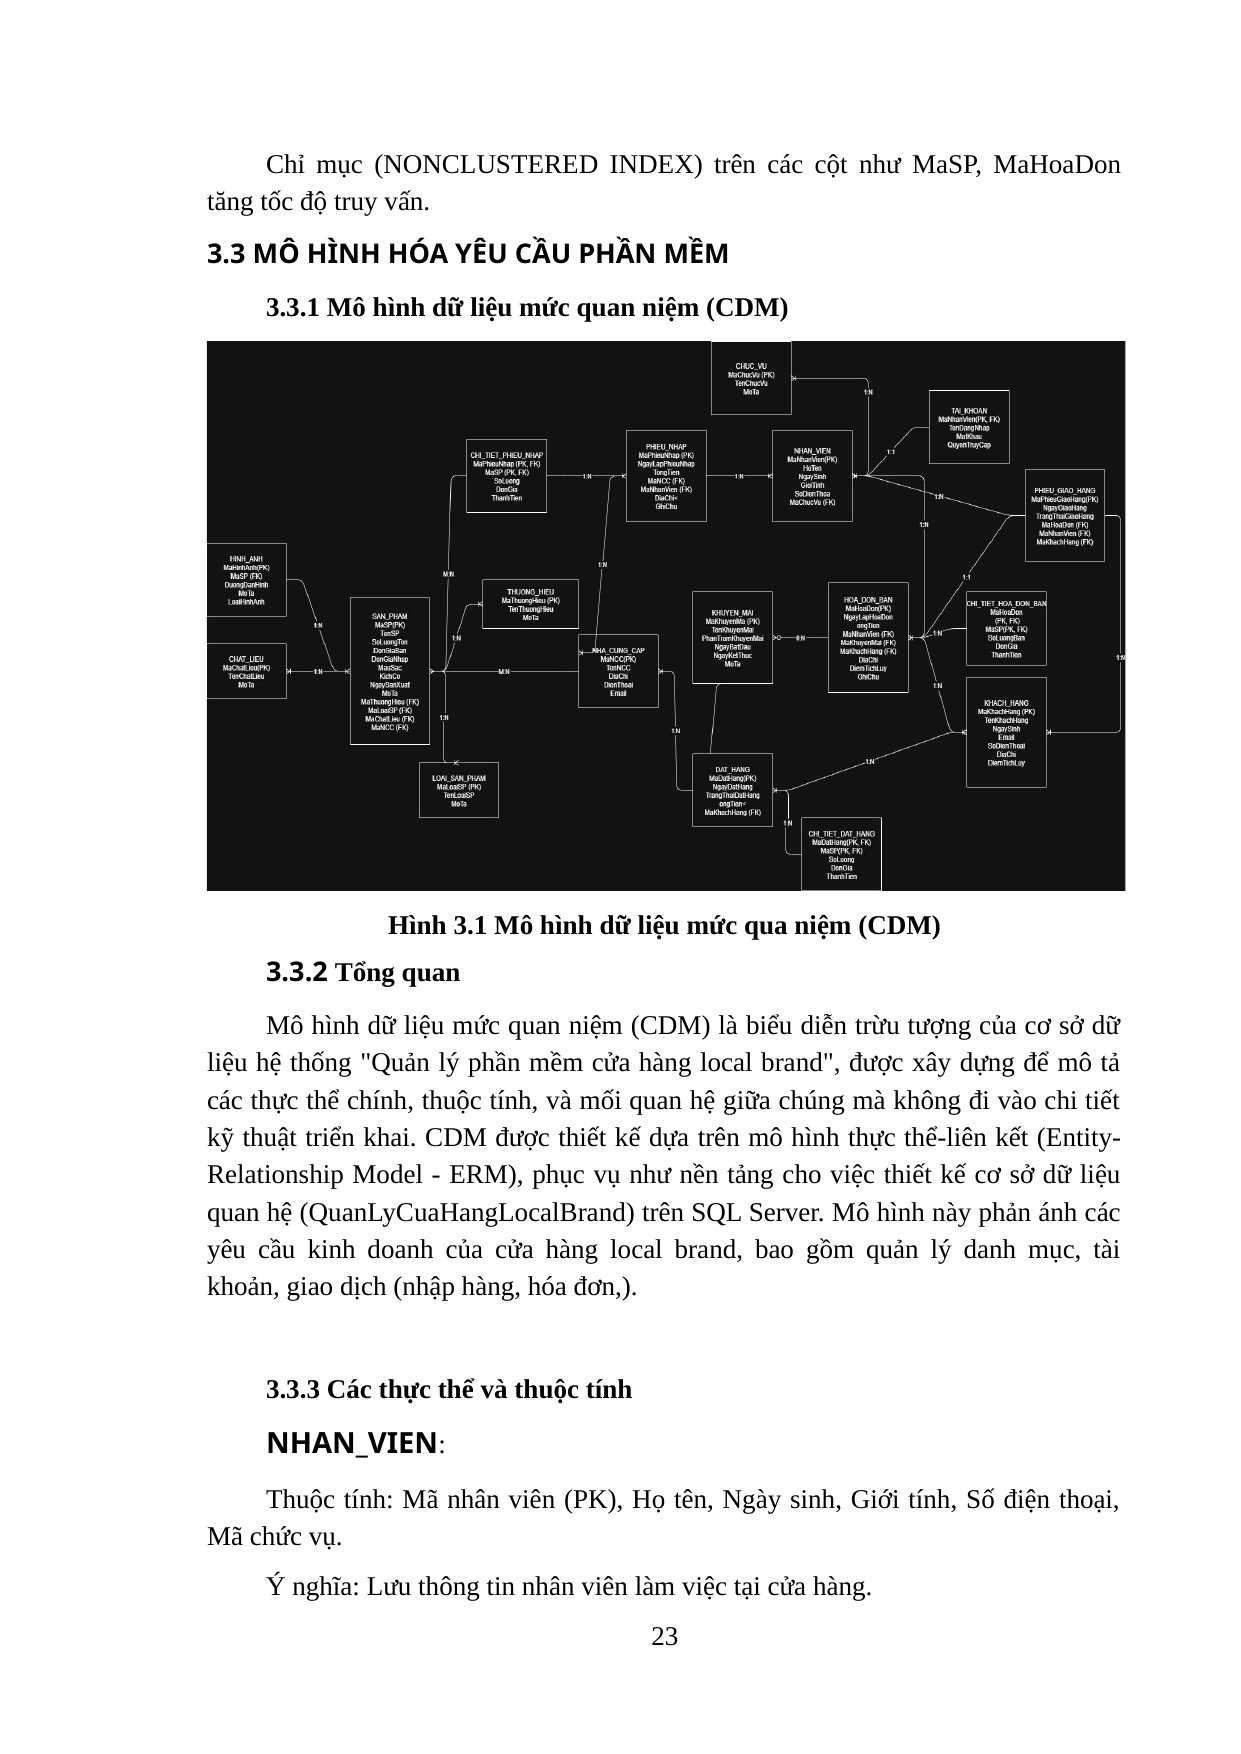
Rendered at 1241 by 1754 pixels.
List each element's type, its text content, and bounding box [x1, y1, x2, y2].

subtitle 3.3.1 Mô hình dữ liệu mức quan niệm (CDM) [266, 291, 1122, 323]
text Ý nghĩa: Lưu thông tin nhân viên làm việc tại cửa hàng. [207, 1570, 1122, 1601]
subtitle 3.3 MÔ HÌNH HÓA YÊU CẦU PHẦN MỀM [207, 235, 1122, 272]
text NHAN_VIEN: [207, 1423, 1122, 1462]
subtitle 3.3.3 Các thực thể và thuộc tính [266, 1373, 1122, 1404]
text Mô hình dữ liệu mức quan niệm (CDM) là biểu diễn trừu tượng của cơ sở dữ liệu hệ thống "Quản lý phần mềm cửa hàng local brand", được xây dựng để mô tả các thực thể chính, thuộc tính, và mối quan hệ giữa chúng mà không đi vào chi tiết kỹ thuật triển khai. CDM được thiết kế dựa trên mô hình thực thể-liên kết (Entity-Relationship Model - ERM), phục vụ như nền tảng cho việc thiết kế cơ sở dữ liệu quan hệ (QuanLyCuaHangLocalBrand) trên SQL Server. Mô hình này phản ánh các yêu cầu kinh doanh của cửa hàng local brand, bao gồm quản lý danh mục, tài khoản, giao dịch (nhập hàng, hóa đơn,). [207, 1009, 1122, 1301]
picture [206, 341, 1126, 891]
text Chỉ mục (NONCLUSTERED INDEX) trên các cột như MaSP, MaHoaDon tăng tốc độ truy vấn. [207, 148, 1122, 216]
subtitle 3.3.2 Tổng quan [266, 953, 1122, 989]
text Thuộc tính: Mã nhân viên (PK), Họ tên, Ngày sinh, Giới tính, Số điện thoại, Mã chức vụ. [207, 1483, 1122, 1551]
